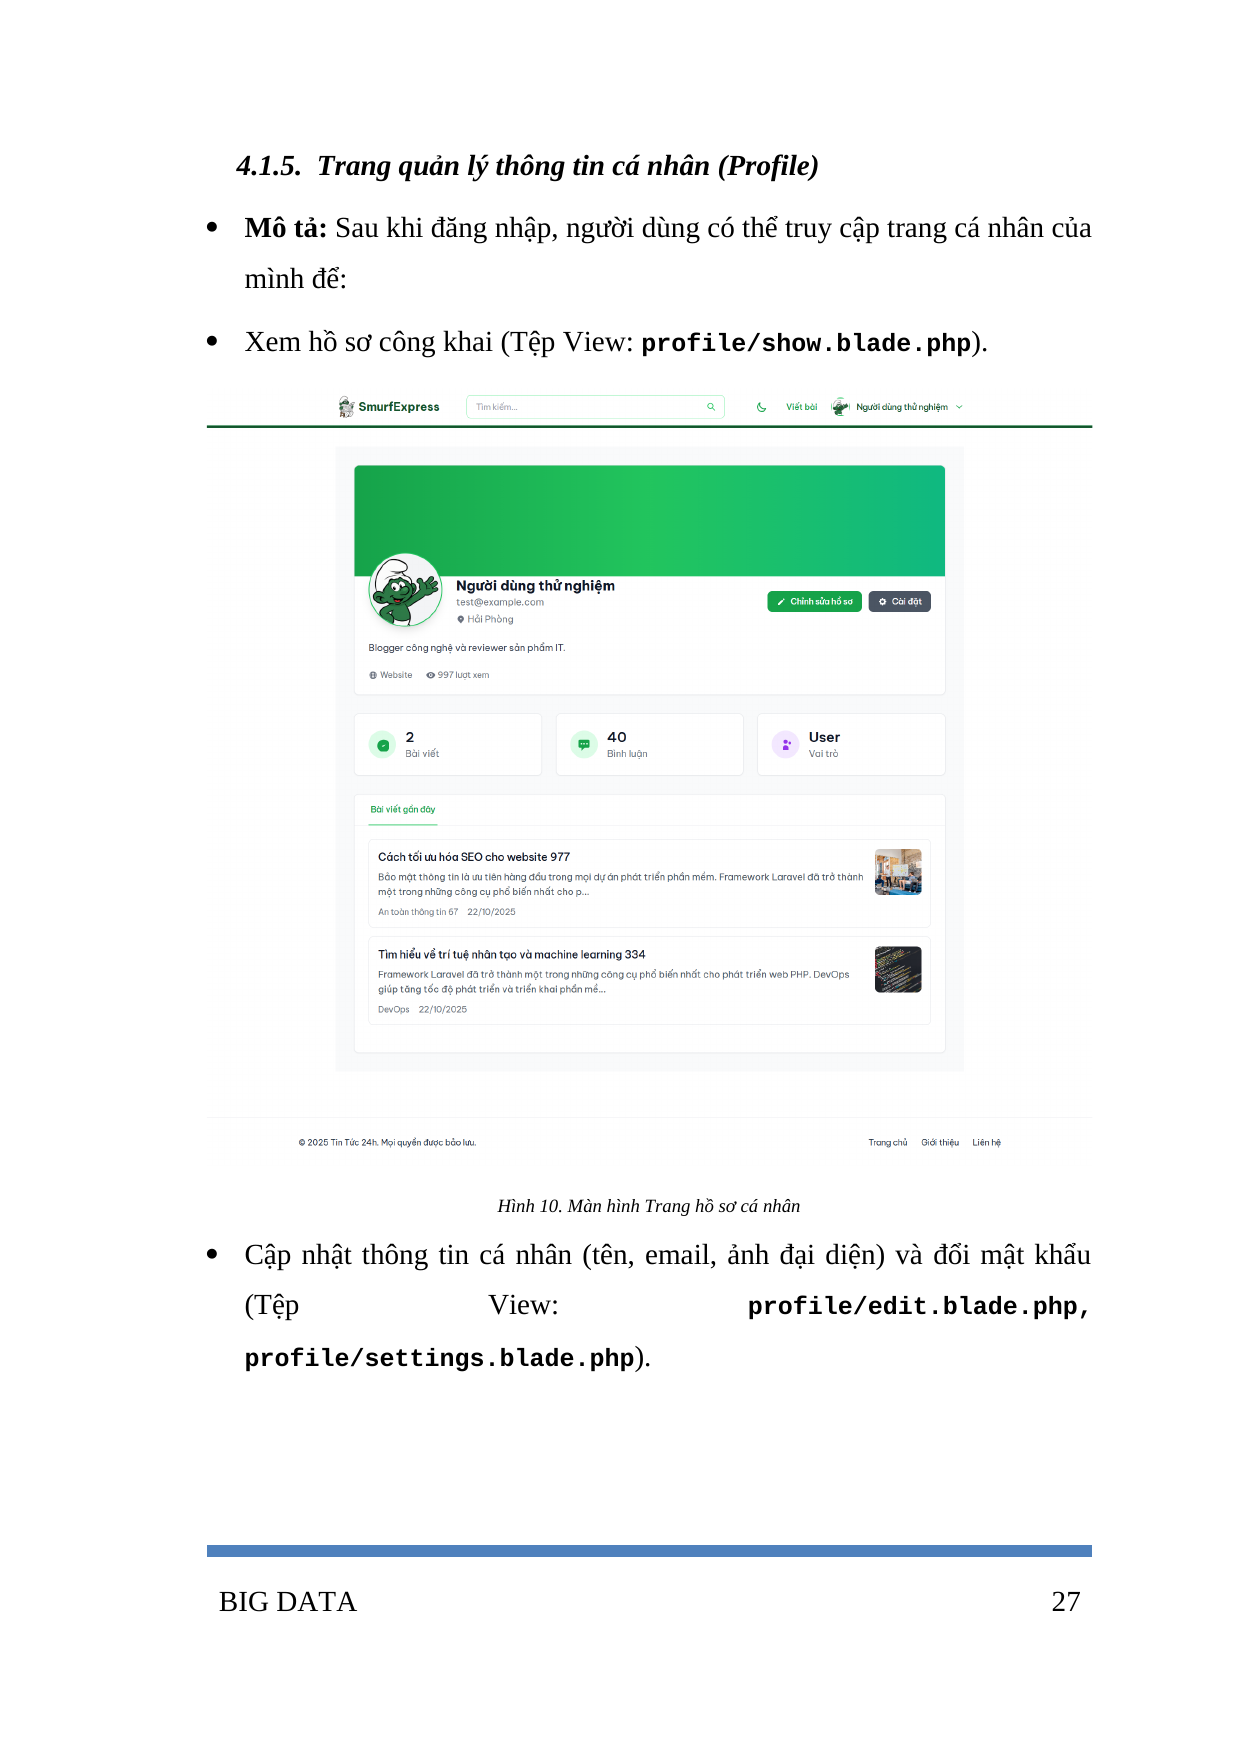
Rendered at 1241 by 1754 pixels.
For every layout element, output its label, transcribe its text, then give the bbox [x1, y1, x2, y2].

text Hình 10. Màn hình Trang hồ sơ cá nhân [207, 1194, 1092, 1216]
list Cập nhật thông tin cá nhân (tên, email, ảnh đại diện) và đổi mật khẩu (Tệp View: profile/edit.blade.php, profile/settings.blade.php). [207, 1237, 1092, 1374]
list Xem hồ sơ công khai (Tệp View: profile/show.blade.php). [207, 324, 1092, 358]
subtitle Trang quản lý thông tin cá nhân (Profile) [236, 148, 1092, 181]
list Mô tả: Sau khi đăng nhập, người dùng có thể truy cập trang cá nhân của mình để: [207, 211, 1092, 294]
picture [206, 388, 1093, 1166]
